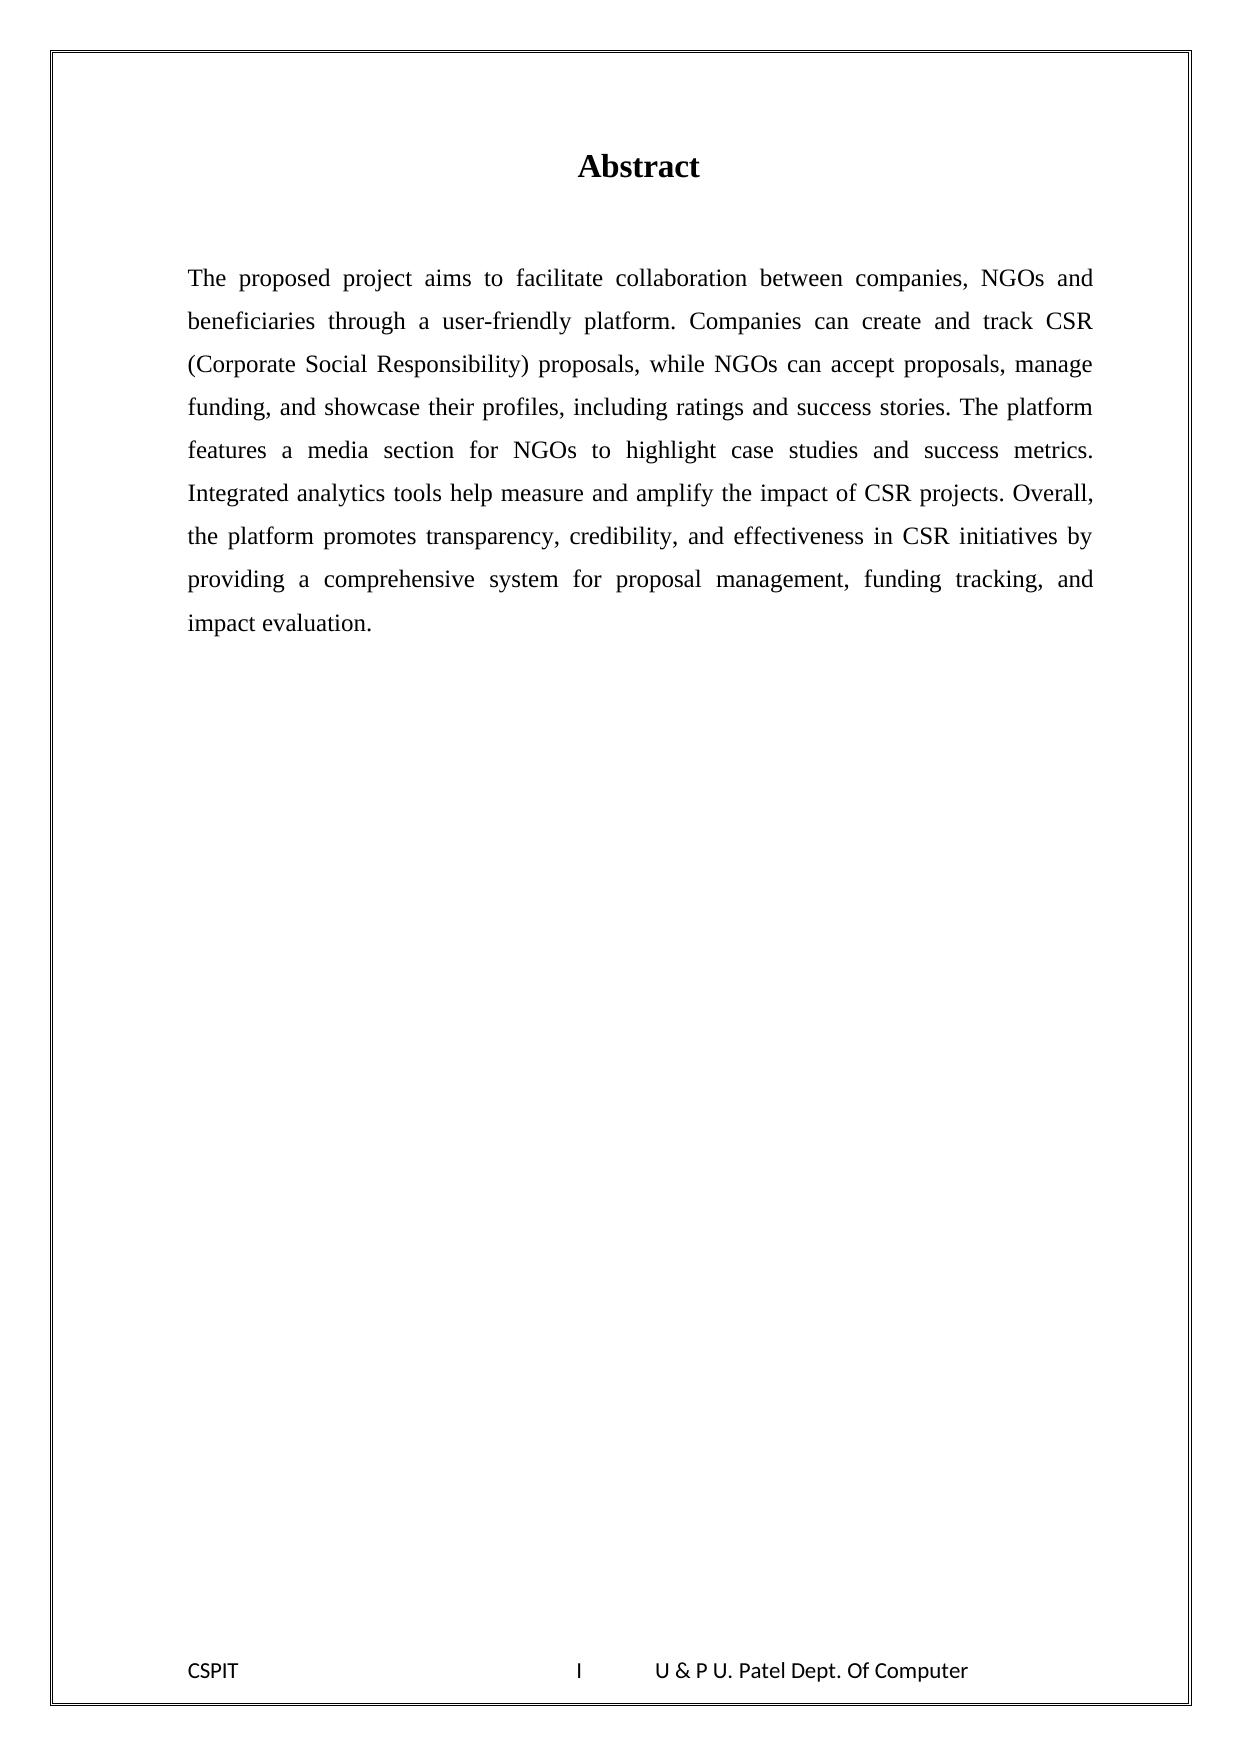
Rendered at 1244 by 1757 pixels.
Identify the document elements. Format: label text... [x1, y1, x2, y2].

subtitle Abstract [165, 147, 1112, 185]
text The proposed project aims to facilitate collaboration between companies, NGOs and beneficiaries through a user-friendly platform. Companies can create and track CSR (Corporate Social Responsibility) proposals, while NGOs can accept proposals, manage funding, and showcase their profiles, including ratings and success stories. The platform features a media section for NGOs to highlight case studies and success metrics. Integrated analytics tools help measure and amplify the impact of CSR projects. Overall, the platform promotes transparency, credibility, and effectiveness in CSR initiatives by providing a comprehensive system for proposal management, funding tracking, and impact evaluation. [187, 263, 1094, 636]
